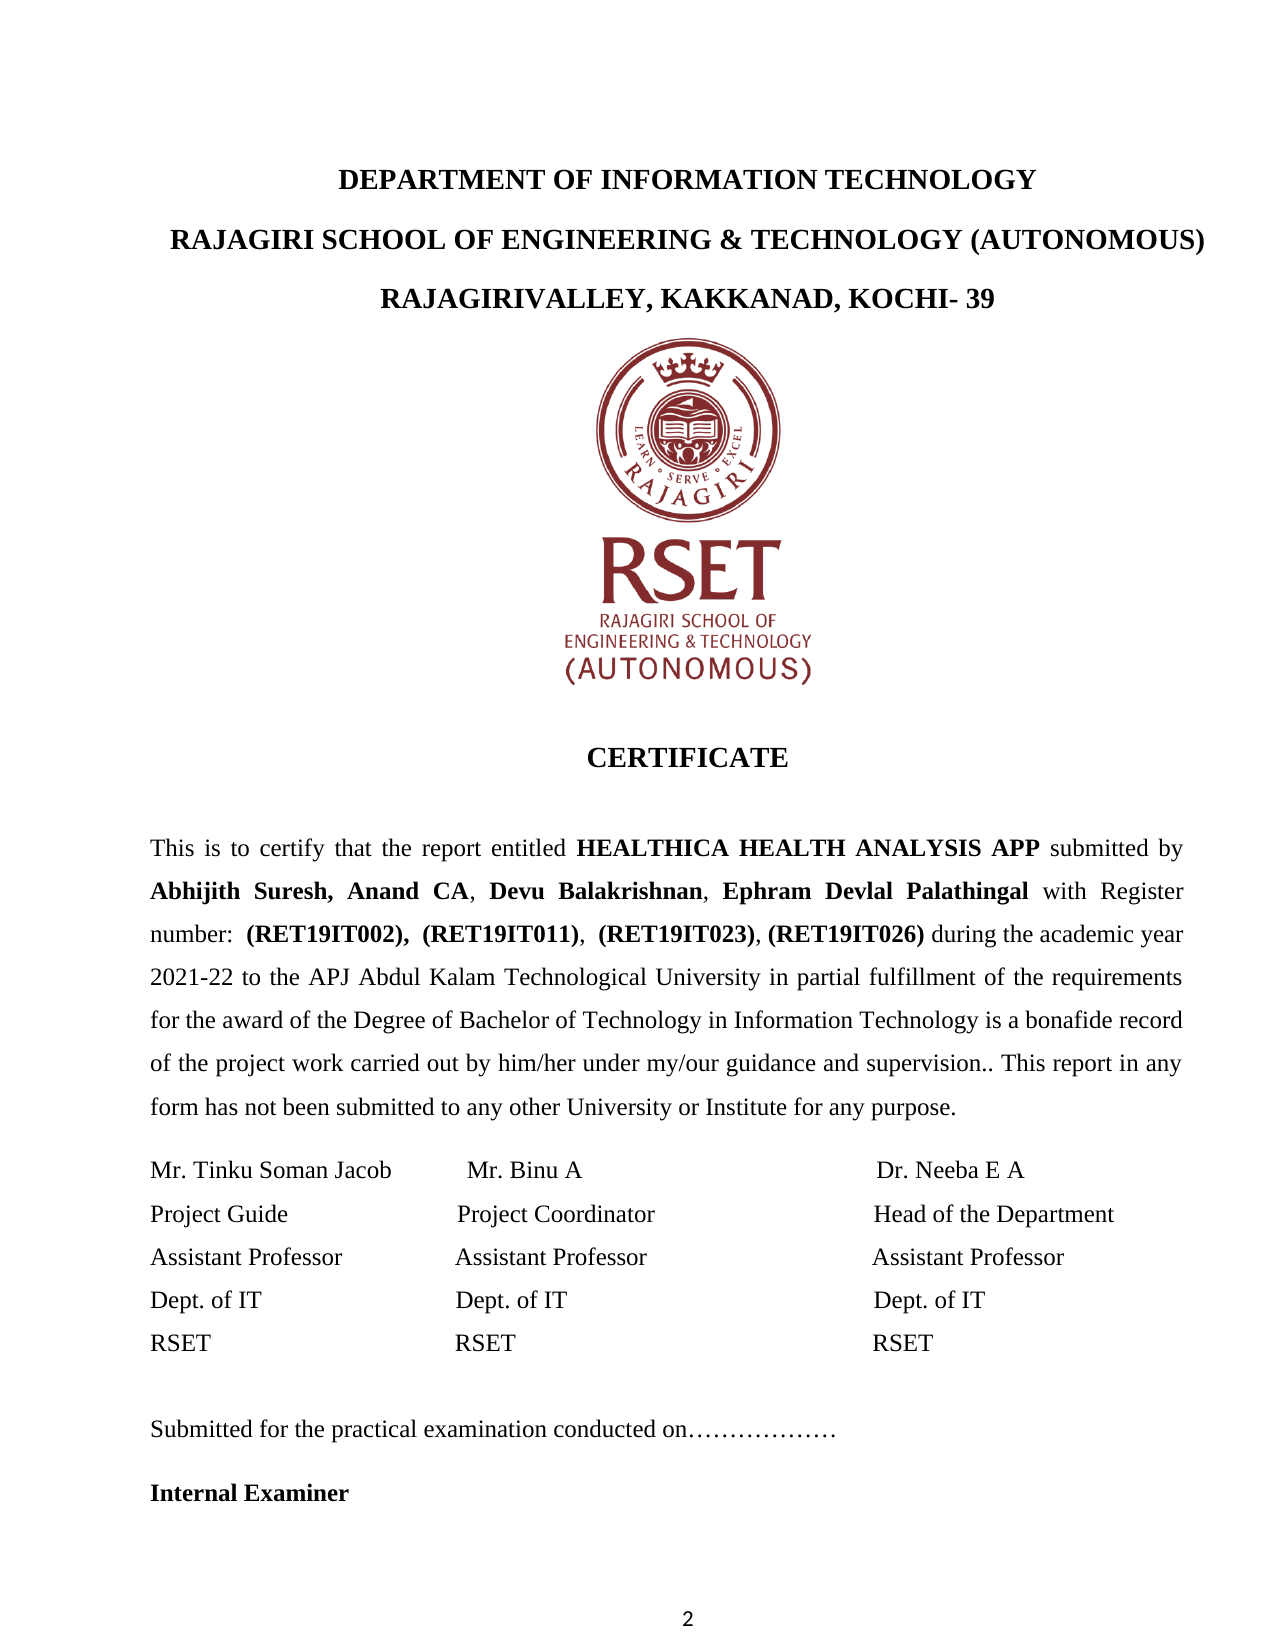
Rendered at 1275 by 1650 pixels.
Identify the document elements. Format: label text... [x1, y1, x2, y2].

picture [553, 314, 823, 711]
text Project Guide Project Coordinator Head of the Department [150, 1199, 1225, 1227]
text Mr. Tinku Soman Jacob Mr. Binu A Dr. Neeba E A [150, 1156, 1225, 1184]
text Dept. of IT Dept. of IT Dept. of IT [150, 1285, 1225, 1314]
text Submitted for the practical examination conducted on……………… [150, 1414, 1225, 1443]
text CERTIFICATE [150, 740, 1225, 773]
text Internal Examiner [150, 1478, 1225, 1507]
text RAJAGIRI SCHOOL OF ENGINEERING & TECHNOLOGY (AUTONOMOUS) [150, 222, 1225, 255]
text DEPARTMENT OF INFORMATION TECHNOLOGY [150, 162, 1225, 196]
text RSET RSET RSET [150, 1328, 1225, 1357]
text This is to certify that the report entitled HEALTHICA HEALTH ANALYSIS APP submitted by Abhijith Suresh, Anand CA, Devu Balakrishnan, Ephram Devlal Palathingal with Register number: (RET19IT002), (RET19IT011), (RET19IT023), (RET19IT026) during the academic year 2021-22 to the APJ Abdul Kalam Technological University in partial fulfillment of the requirements for the award of the Degree of Bachelor of Technology in Information Technology is a bonafide record of the project work carried out by him/her under my/our guidance and supervision.. This report in any form has not been submitted to any other University or Institute for any purpose. [150, 833, 1184, 1120]
text Assistant Professor Assistant Professor Assistant Professor [150, 1242, 1225, 1271]
text RAJAGIRIVALLEY, KAKKANAD, KOCHI- 39 [150, 281, 1225, 315]
